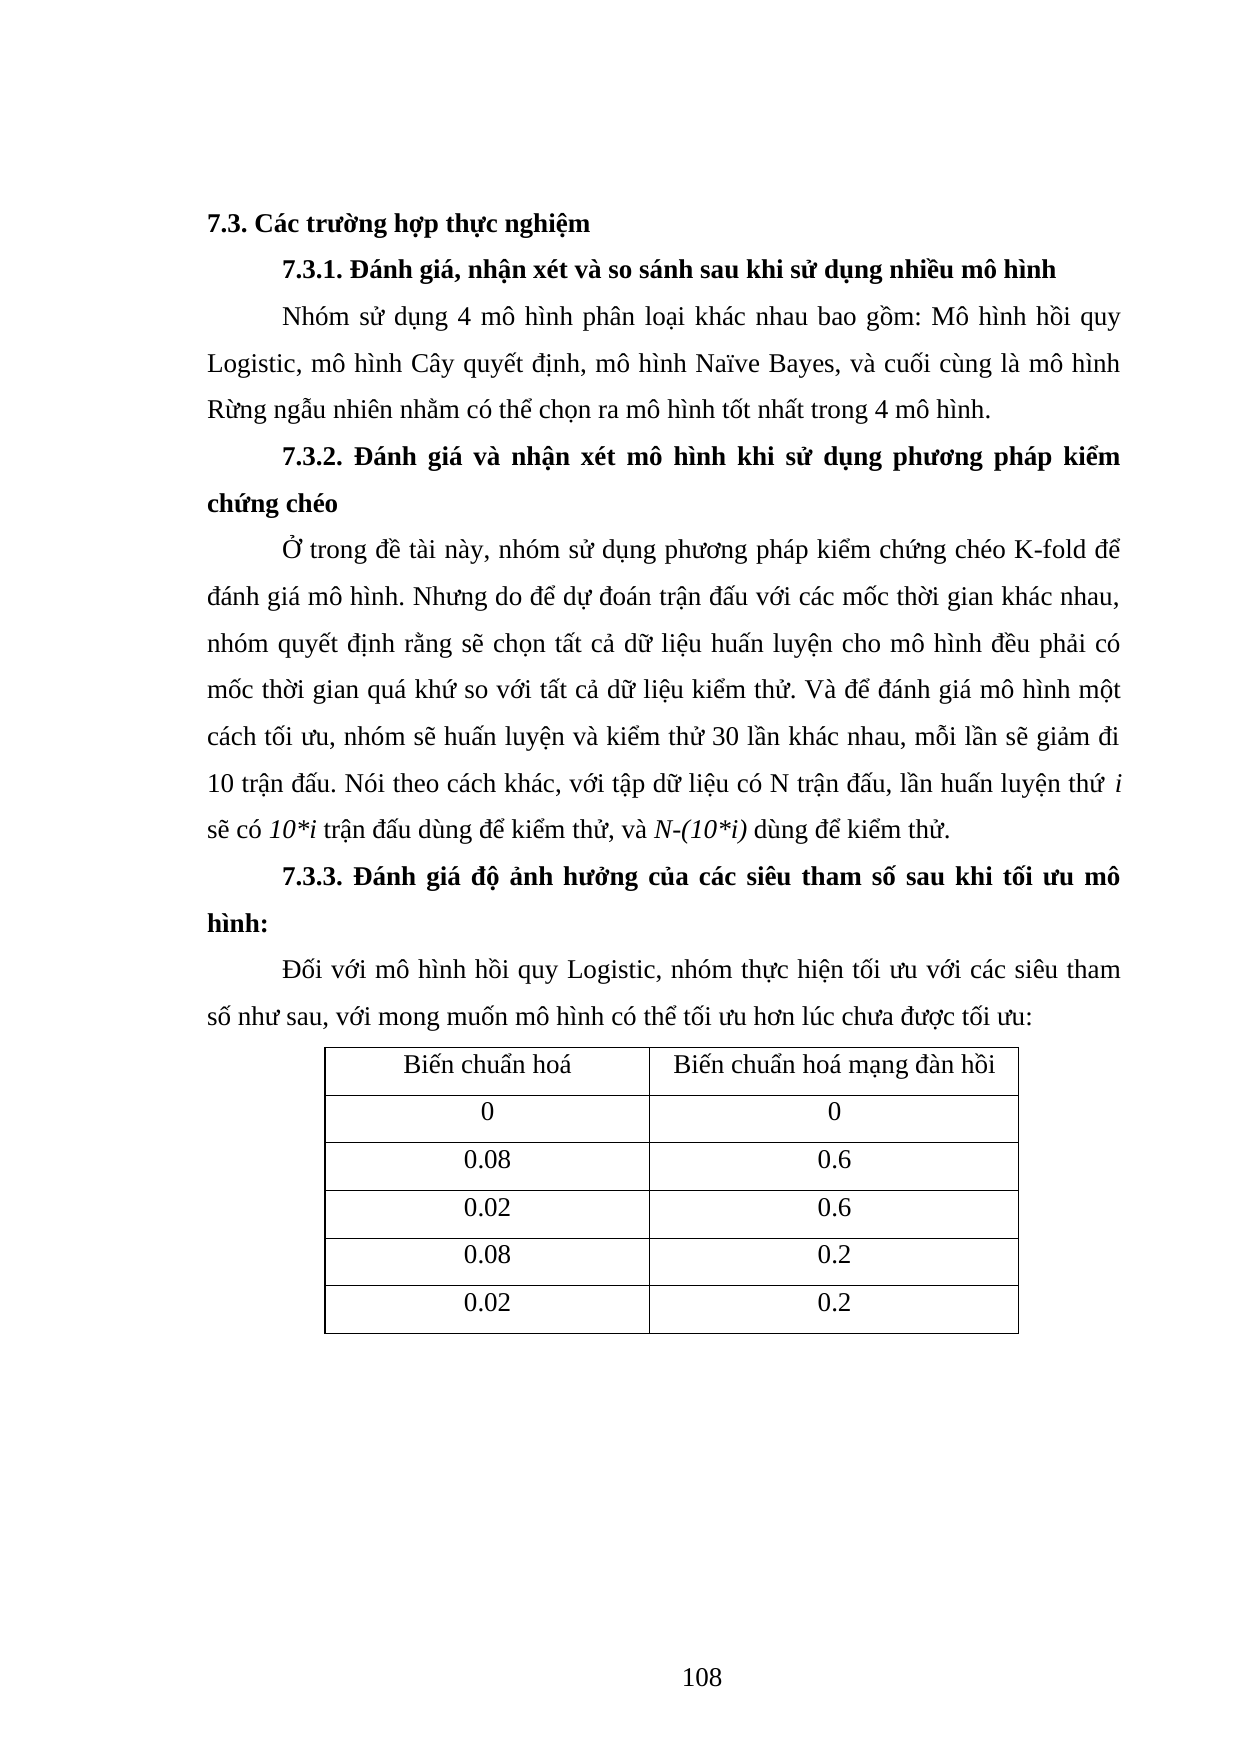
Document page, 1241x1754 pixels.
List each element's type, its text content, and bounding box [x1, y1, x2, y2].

table_cell 0 [650, 1096, 1018, 1142]
table_cell 0.02 [326, 1191, 649, 1238]
table_cell 0.6 [650, 1191, 1018, 1238]
text Đối với mô hình hồi quy Logistic, nhóm thực hiện tối ưu với các siêu tham số như sau, với mong muốn mô hình có thể tối ưu hơn lúc chưa được tối ưu: [207, 953, 1122, 1031]
table_cell 0.2 [650, 1286, 1018, 1333]
text Ở trong đề tài này, nhóm sử dụng phương pháp kiểm chứng chéo K-fold để đánh giá mô hình. Nhưng do để dự đoán trận đấu với các mốc thời gian khác nhau, nhóm quyết định rằng sẽ chọn tất cả dữ liệu huấn luyện cho mô hình đều phải có mốc thời gian quá khứ so với tất cả dữ liệu kiểm thử. Và để đánh giá mô hình một cách tối ưu, nhóm sẽ huấn luyện và kiểm thử 30 lần khác nhau, mỗi lần sẽ giảm đi 10 trận đấu. Nói theo cách khác, với tập dữ liệu có N trận đấu, lần huấn luyện thứ i sẽ có 10*i trận đấu dùng để kiểm thử, và N-(10*i) dùng để kiểm thử. [207, 533, 1122, 844]
text Nhóm sử dụng 4 mô hình phân loại khác nhau bao gồm: Mô hình hồi quy Logistic, mô hình Cây quyết định, mô hình Naïve Bayes, và cuối cùng là mô hình Rừng ngẫu nhiên nhằm có thể chọn ra mô hình tốt nhất trong 4 mô hình. [207, 300, 1122, 424]
table_cell 0.02 [326, 1286, 649, 1333]
table_header Biến chuẩn hoá mạng đàn hồi [650, 1048, 1018, 1094]
table_header Biến chuẩn hoá [326, 1048, 649, 1094]
subtitle 7.3.2. Đánh giá và nhận xét mô hình khi sử dụng phương pháp kiểm chứng chéo [207, 440, 1122, 518]
subtitle 7.3.1. Đánh giá, nhận xét và so sánh sau khi sử dụng nhiều mô hình [207, 253, 1122, 284]
table_cell 0.08 [326, 1143, 649, 1190]
table_cell 0 [326, 1096, 649, 1142]
table_cell 0.6 [650, 1143, 1018, 1190]
subtitle 7.3.3. Đánh giá độ ảnh hưởng của các siêu tham số sau khi tối ưu mô hình: [207, 860, 1122, 938]
subtitle 7.3. Các trường hợp thực nghiệm [207, 207, 1122, 238]
table_cell 0.2 [650, 1239, 1018, 1285]
table_cell 0.08 [326, 1239, 649, 1285]
